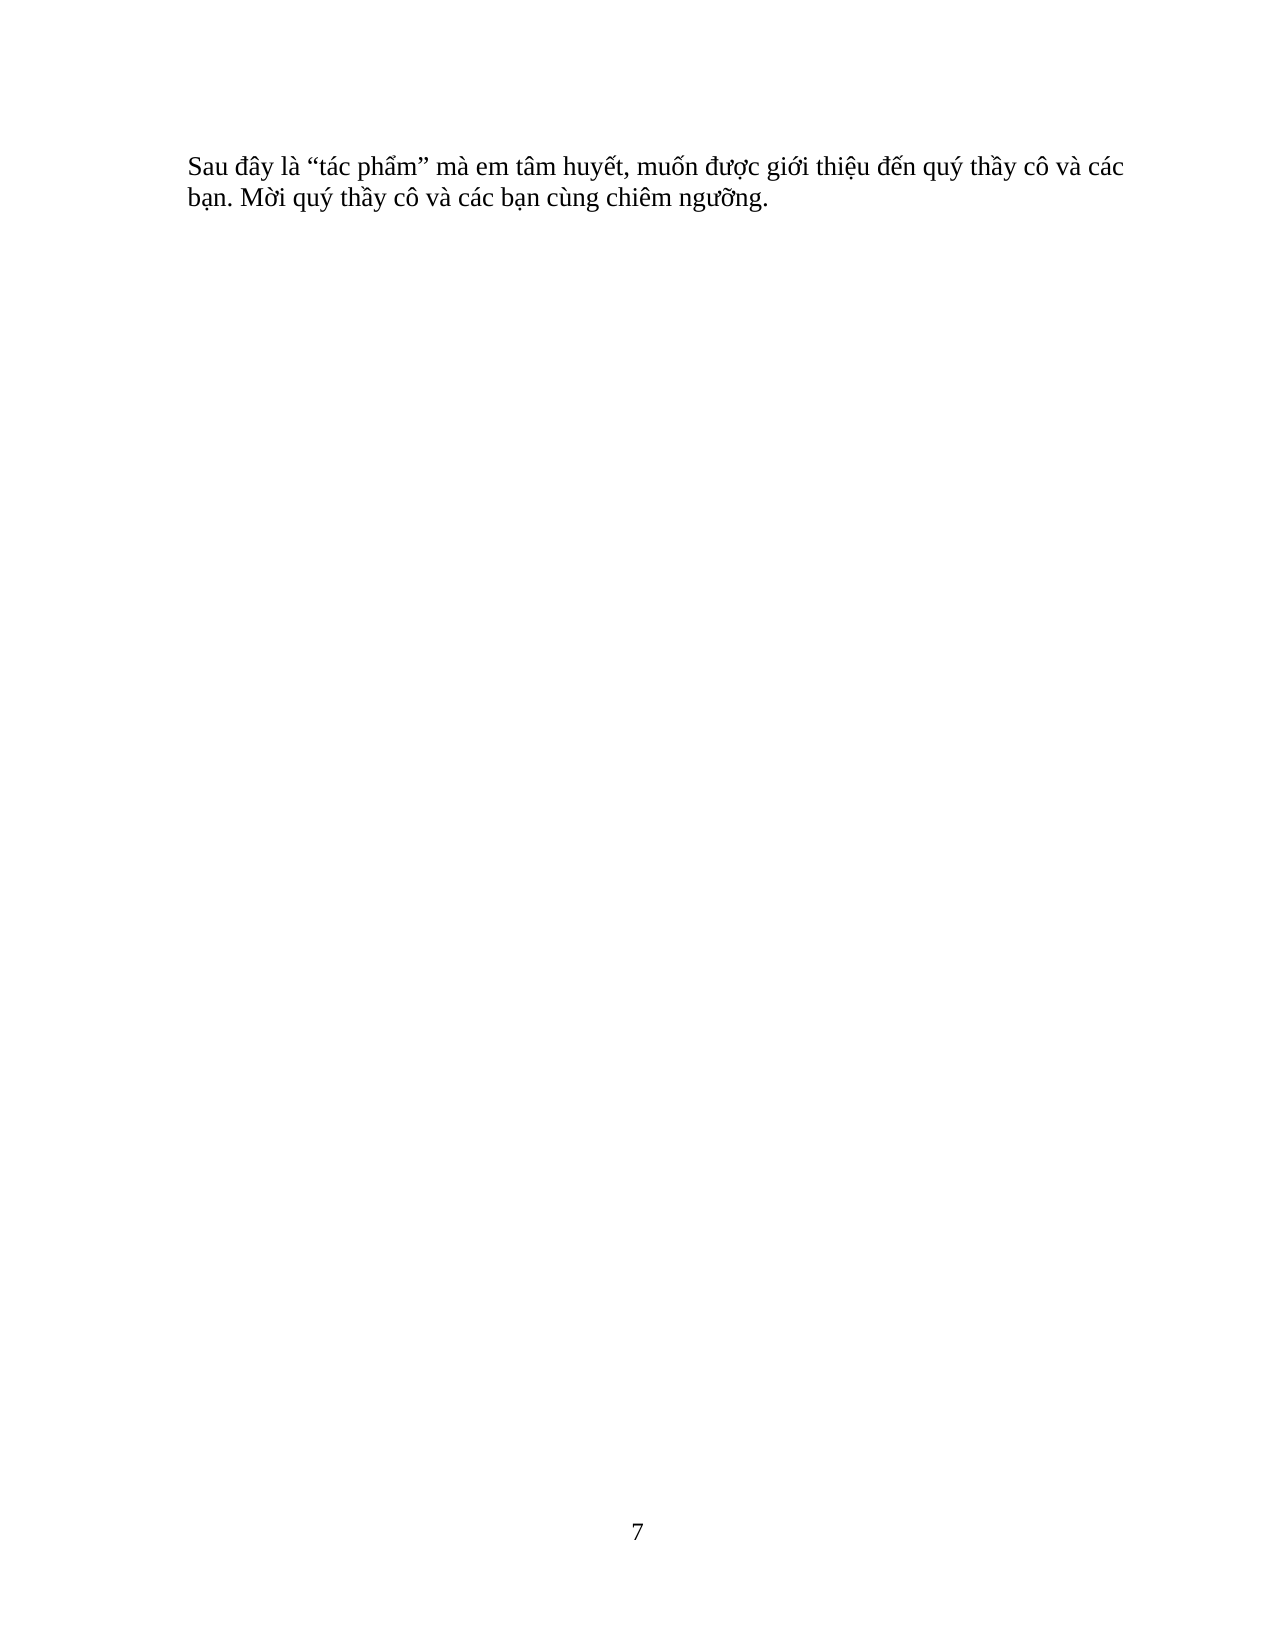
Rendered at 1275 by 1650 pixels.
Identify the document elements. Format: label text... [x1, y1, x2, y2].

list Sau đây là “tác phẩm” mà em tâm huyết, muốn được giới thiệu đến quý thầy cô và các bạn. Mời quý thầy cô và các bạn cùng chiêm ngưỡng. [187, 150, 1125, 212]
